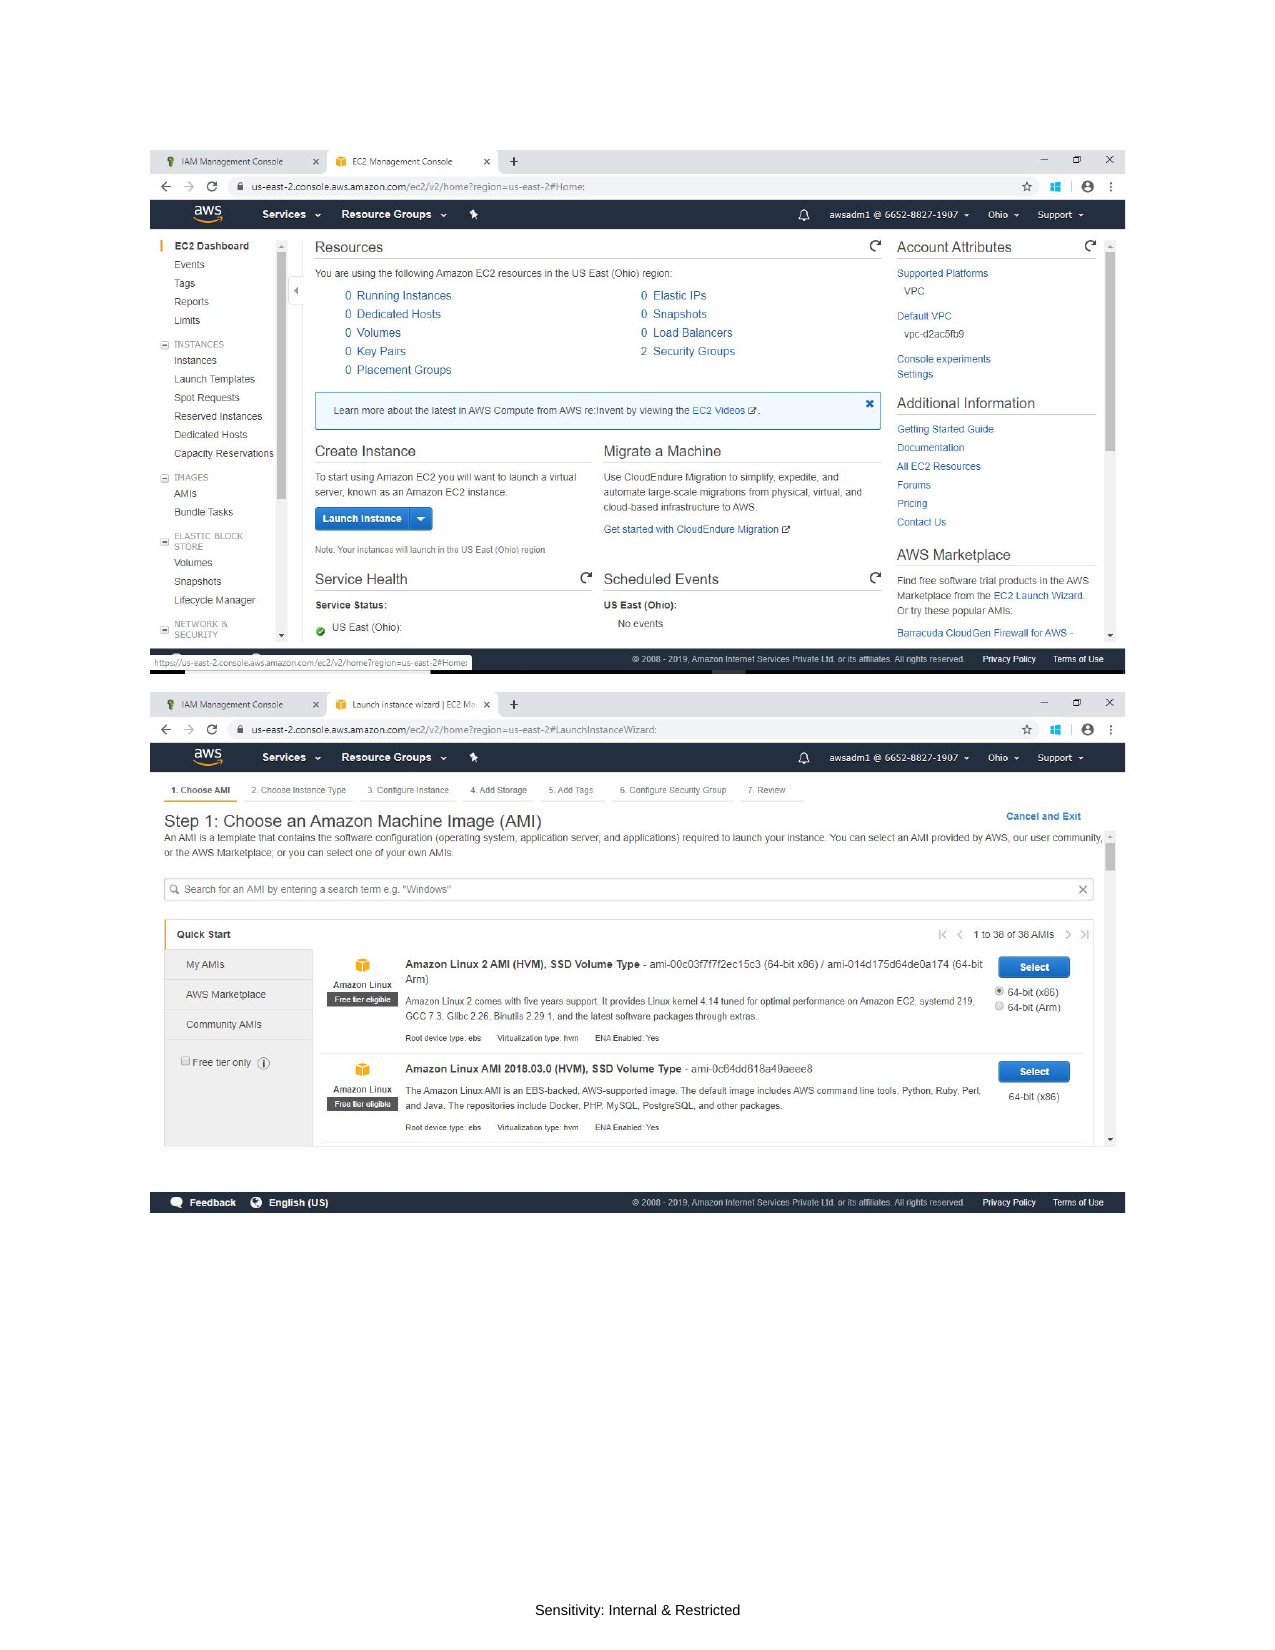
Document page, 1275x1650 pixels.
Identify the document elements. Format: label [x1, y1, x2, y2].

picture [150, 150, 1125, 674]
picture [150, 692, 1125, 1213]
